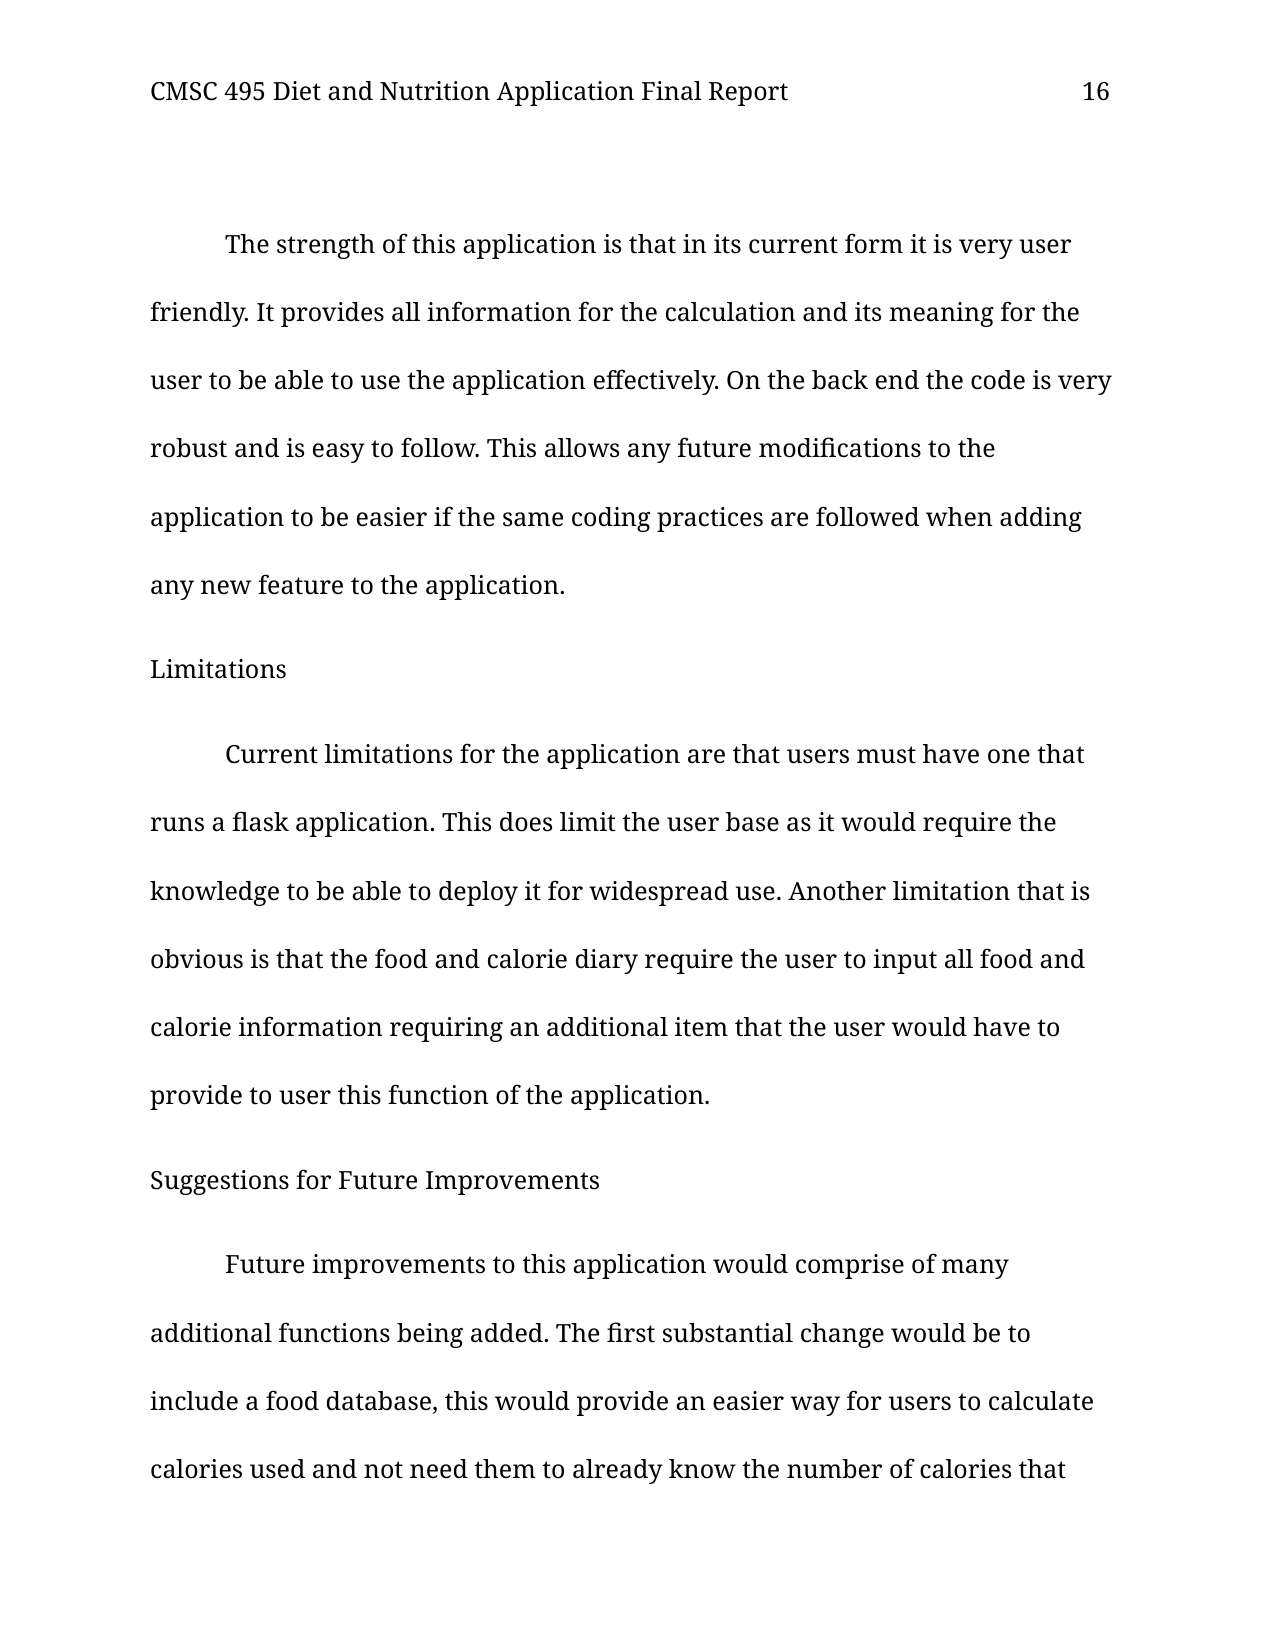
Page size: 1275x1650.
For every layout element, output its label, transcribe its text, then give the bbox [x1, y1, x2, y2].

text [150, 1247, 1125, 1486]
text The strength of this application is that in its current form it is very user friendly. It provides all information for the calculation and its meaning for the user to be able to use the application effectively. On the back end the code is very robust and is easy to follow. This allows any future modifications to the application to be easier if the same coding practices are followed when adding any new feature to the application. [150, 227, 1125, 601]
text Limitations [150, 652, 1125, 686]
text Current limitations for the application are that users must have one that runs a flask application. This does limit the user base as it would require the knowledge to be able to deploy it for widespread use. Another limitation that is obvious is that the food and calorie diary require the user to input all food and calorie information requiring an additional item that the user would have to provide to user this function of the application. [150, 737, 1125, 1112]
text Suggestions for Future Improvements [150, 1162, 1125, 1196]
